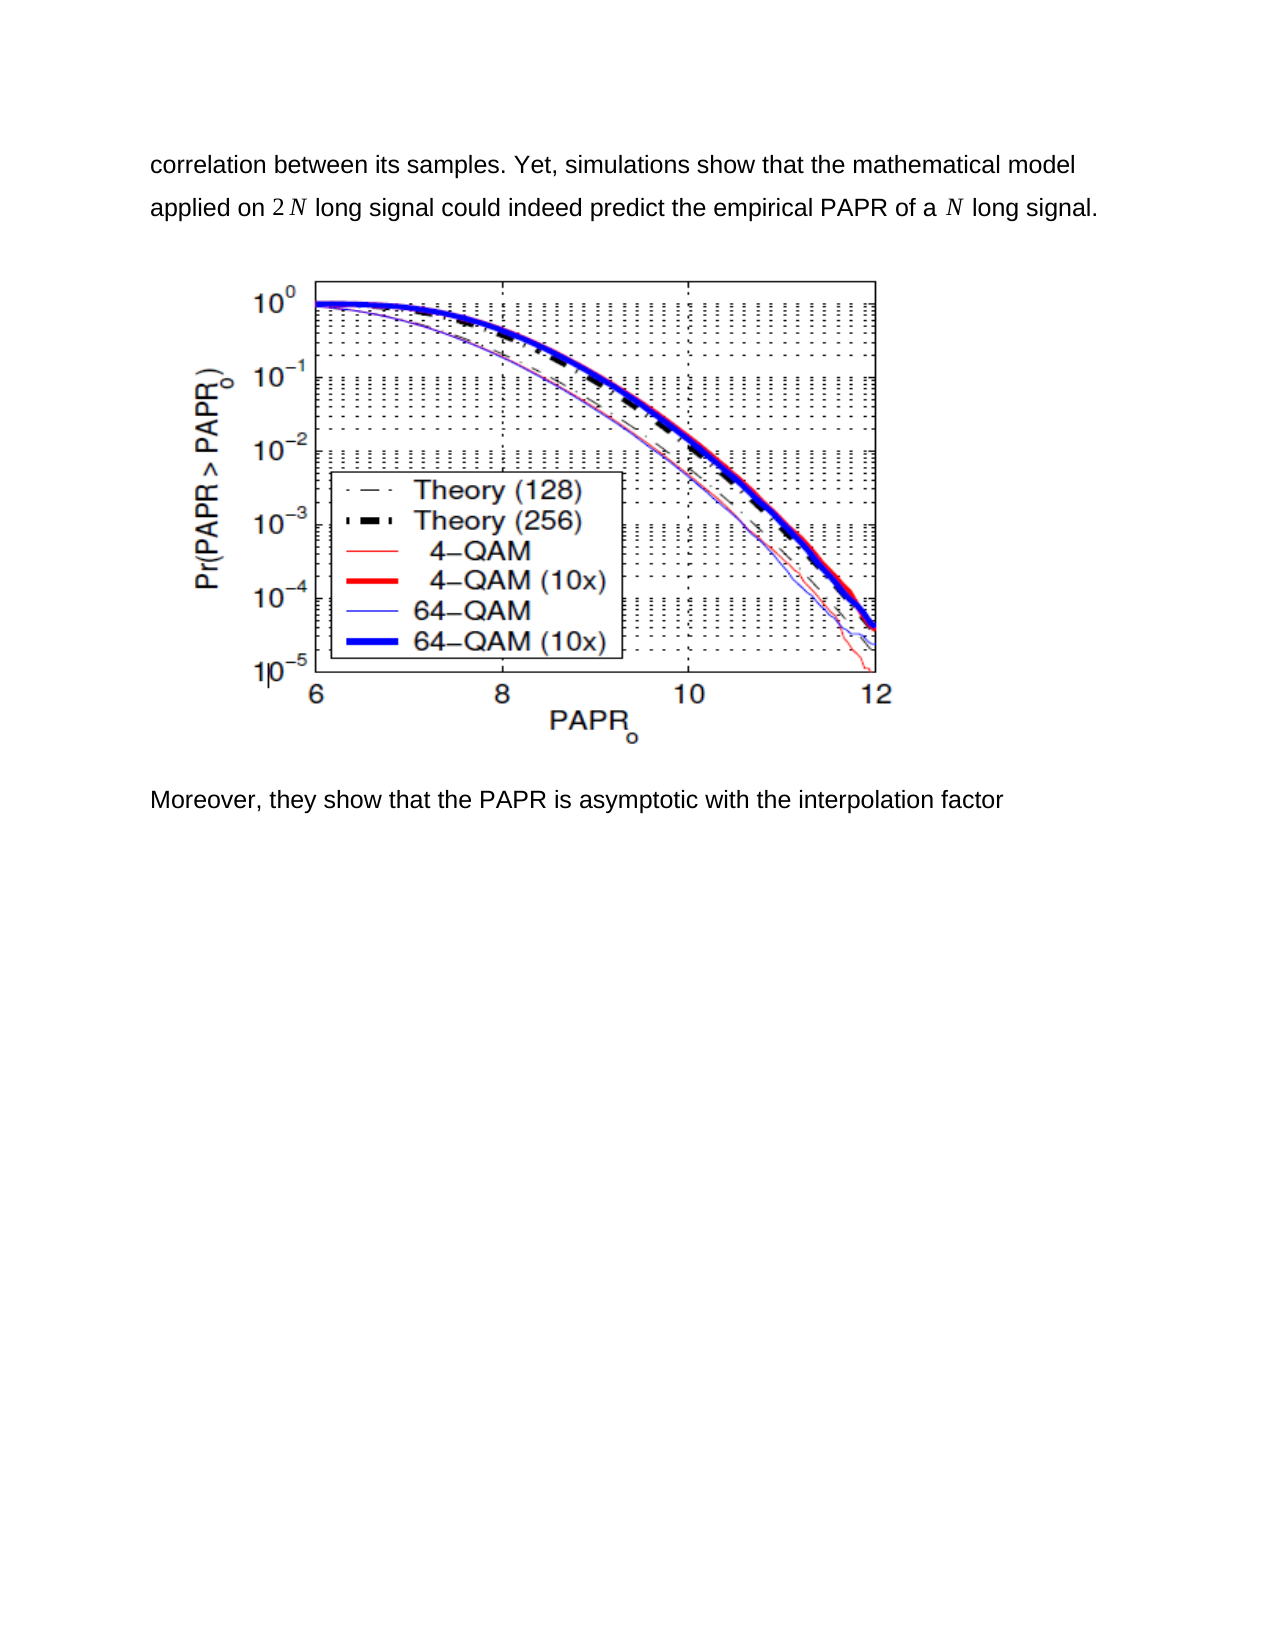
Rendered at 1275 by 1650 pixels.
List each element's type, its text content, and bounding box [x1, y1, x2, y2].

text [150, 150, 1125, 222]
text Moreover, they show that the PAPR is asymptotic with the interpolation factor [150, 786, 1125, 814]
picture [150, 252, 930, 755]
